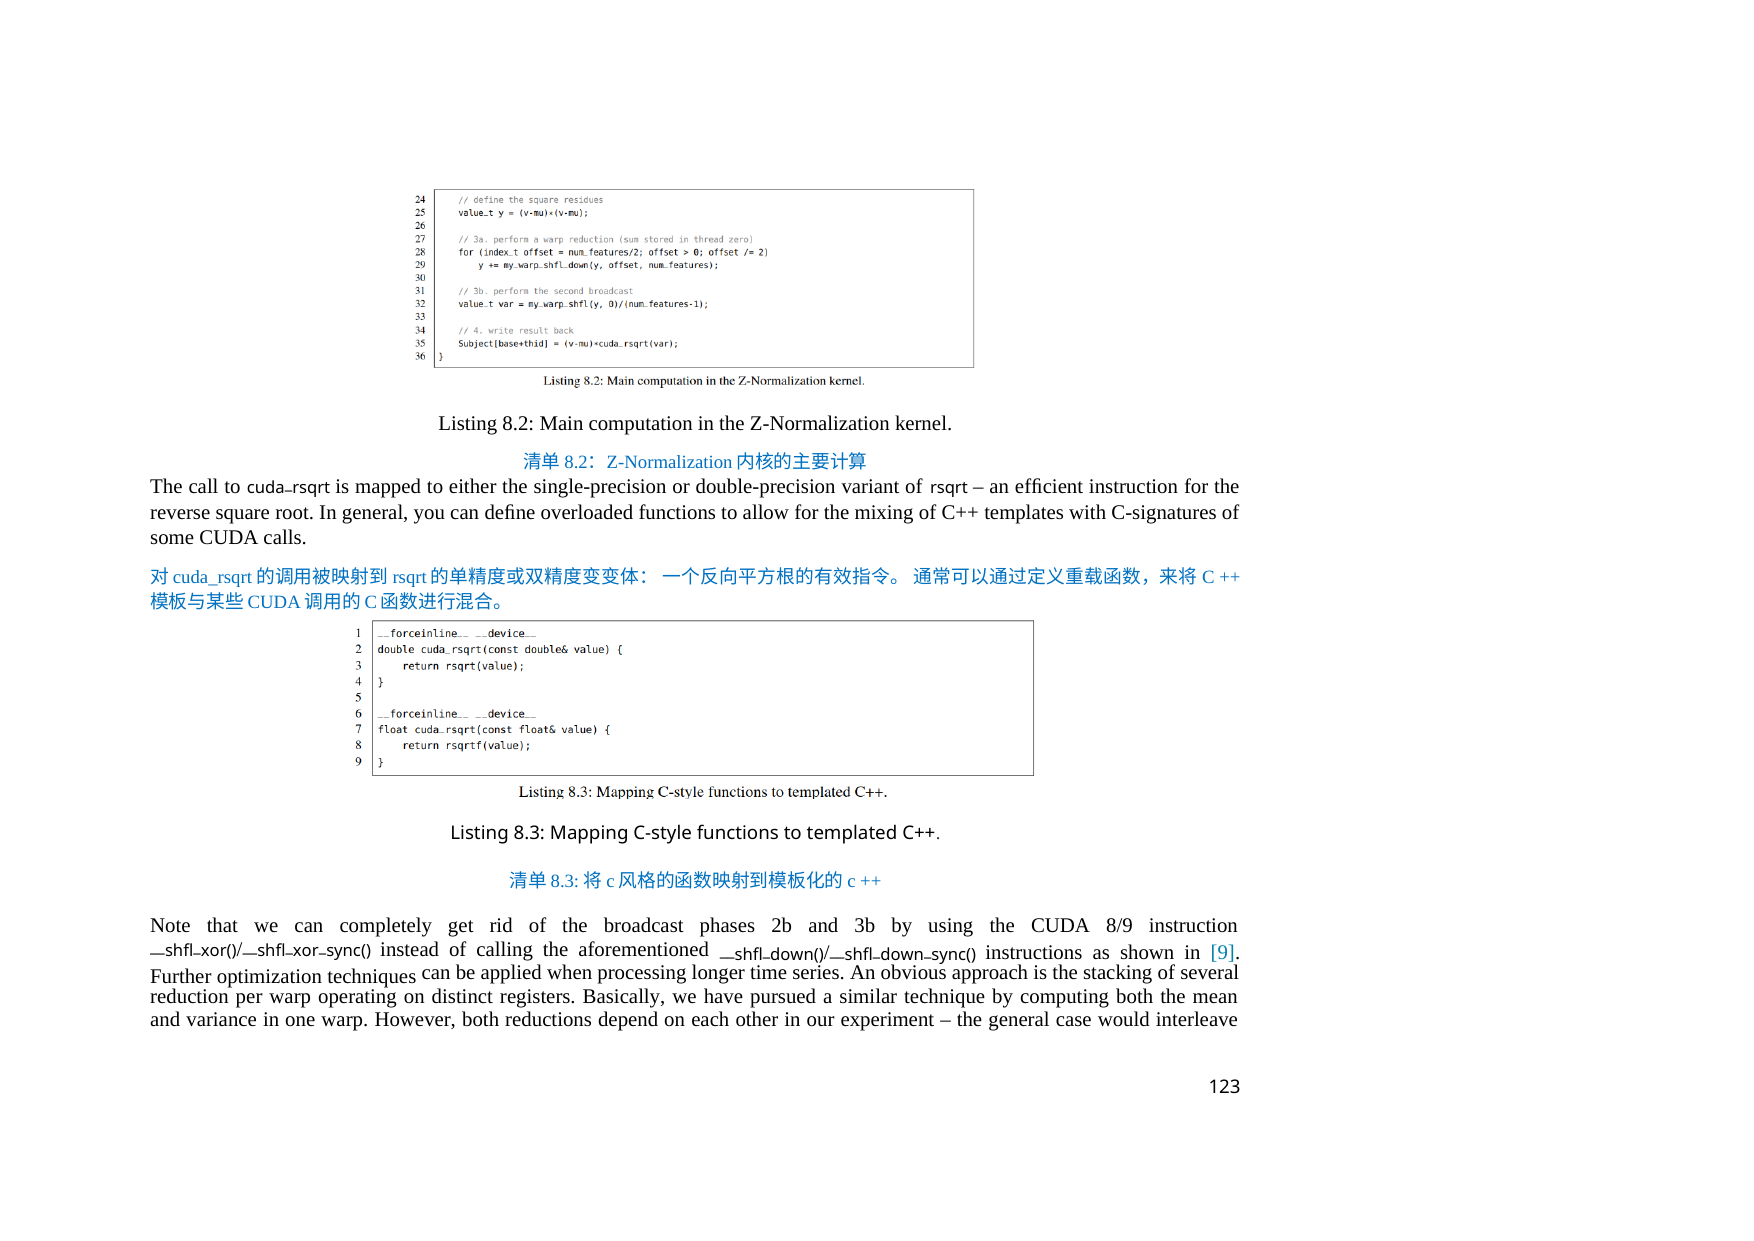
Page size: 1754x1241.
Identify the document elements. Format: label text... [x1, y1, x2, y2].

text 清单8.2：Z-Normalization内核的主要计算 [150, 448, 1240, 473]
text The call to cuda_rsqrt is mapped to either the single-precision or double-precision variant of rsqrt – an efﬁcient instruction for the reverse square root. In general, you can deﬁne overloaded functions to allow for the mixing of C++ templates with C-signatures of some CUDA calls. [150, 473, 1240, 550]
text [150, 914, 1240, 1032]
text 清单8.3: 将c风格的函数映射到模板化的c ++ [150, 866, 1240, 893]
text 对cuda_rsqrt的调用被映射到rsqrt的单精度或双精度变变体： 一个反向平方根的有效指令。 通常可以通过定义重载函数，来将C ++模板与某些CUDA调用的C函数进行混合。 [150, 564, 1240, 613]
text Listing 8.2: Main computation in the Z-Normalization kernel. [150, 412, 1240, 434]
picture [412, 187, 978, 389]
text Listing 8.3: Mapping C-style functions to templated C++. [150, 819, 1240, 845]
